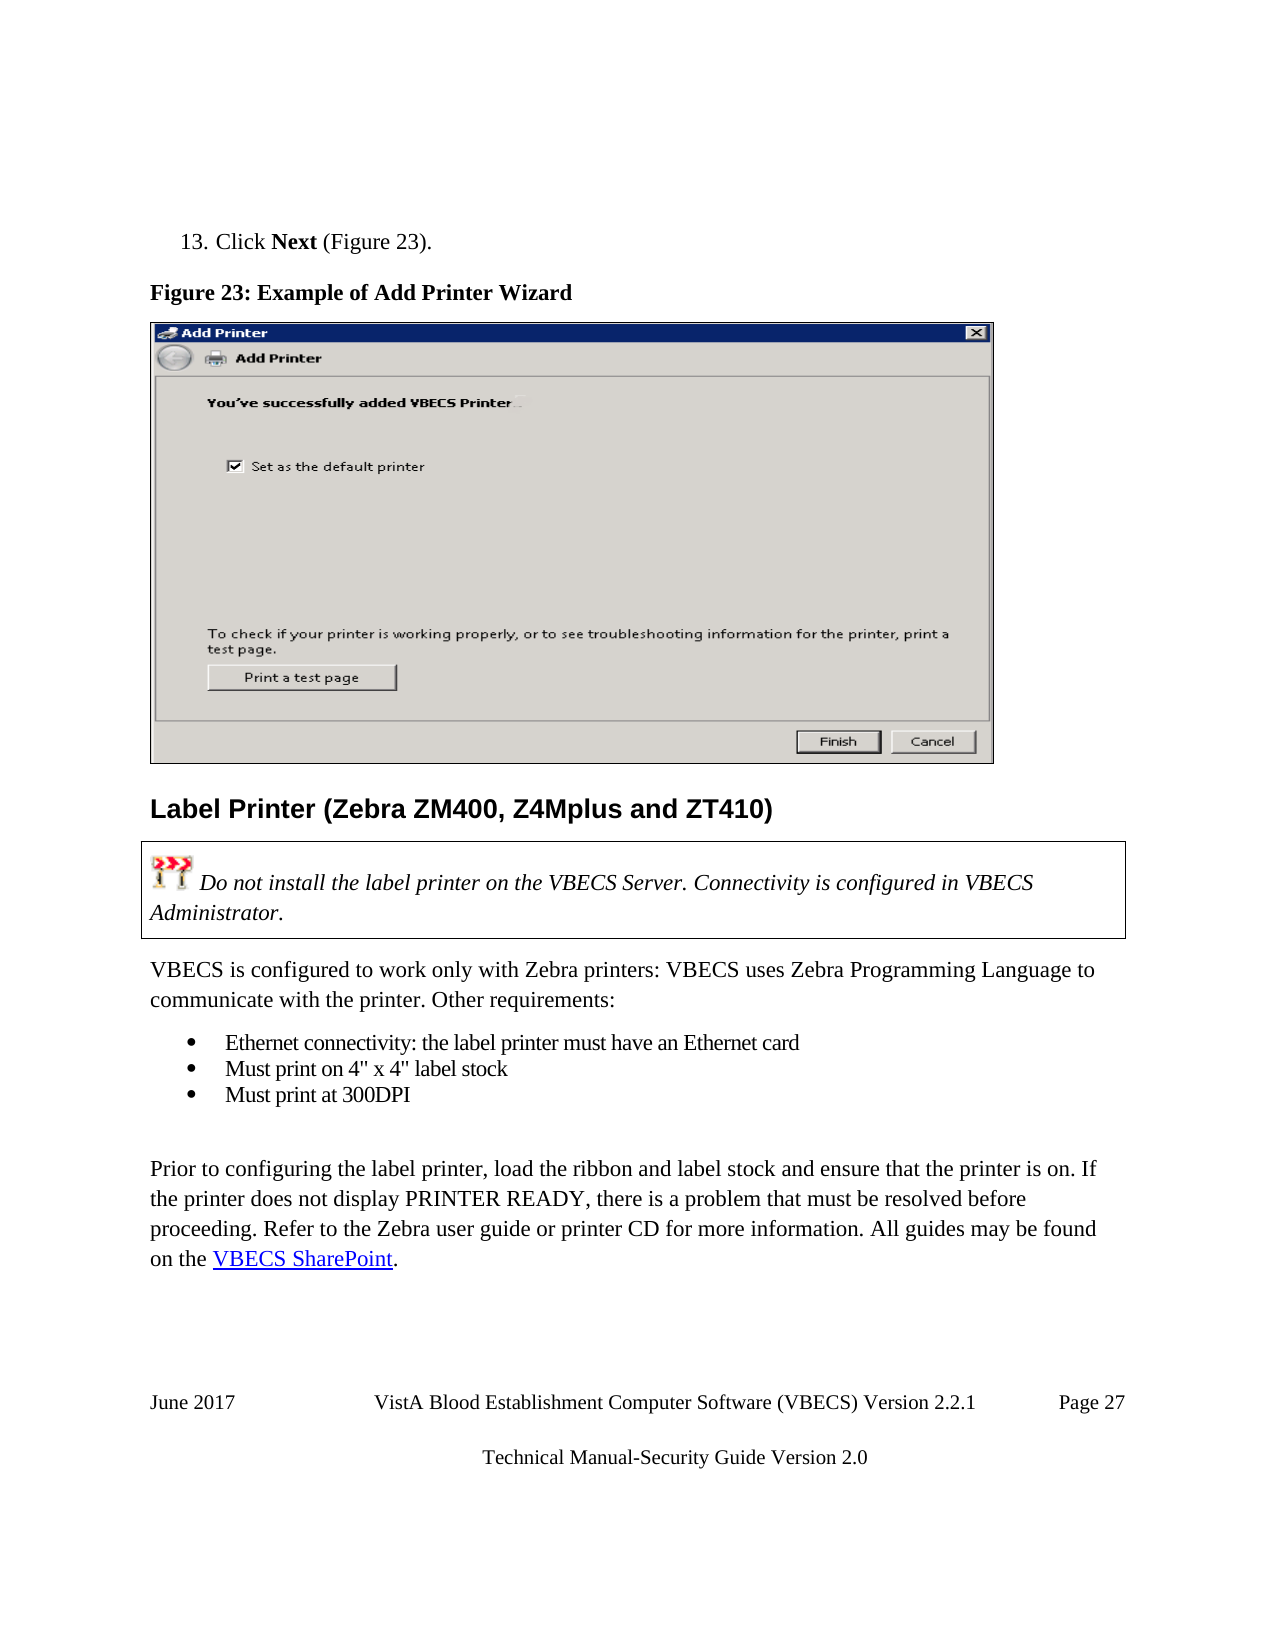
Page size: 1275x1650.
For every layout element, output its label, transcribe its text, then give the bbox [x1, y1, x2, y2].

list Must print at 300DPI [187, 1081, 1125, 1108]
text VBECS is configured to work only with Zebra printers: VBECS uses Zebra Programming Language to communicate with the printer. Other requirements: [150, 956, 1125, 1012]
list Must print on 4" x 4" label stock [187, 1055, 1125, 1081]
list Ethernet connectivity: the label printer must have an Ethernet card [187, 1029, 1125, 1055]
picture [150, 854, 194, 891]
text Do not install the label printer on the VBECS Server. Connectivity is configured in VBECS Administrator. [142, 842, 1125, 938]
subtitle Label Printer (Zebra ZM400, Z4Mplus and ZT410) [150, 793, 1125, 824]
list Click Next (Figure 23). [180, 228, 1125, 254]
text Prior to configuring the label printer, load the ribbon and label stock and ensure that the printer is on. If the printer does not display PRINTER READY, there is a problem that must be resolved before proceeding. Refer to the Zebra user guide or printer CD for more information. All guides may be found on the VBECS SharePoint. [150, 1155, 1125, 1272]
text Figure 23: Example of Add Printer Wizard [150, 279, 1125, 305]
